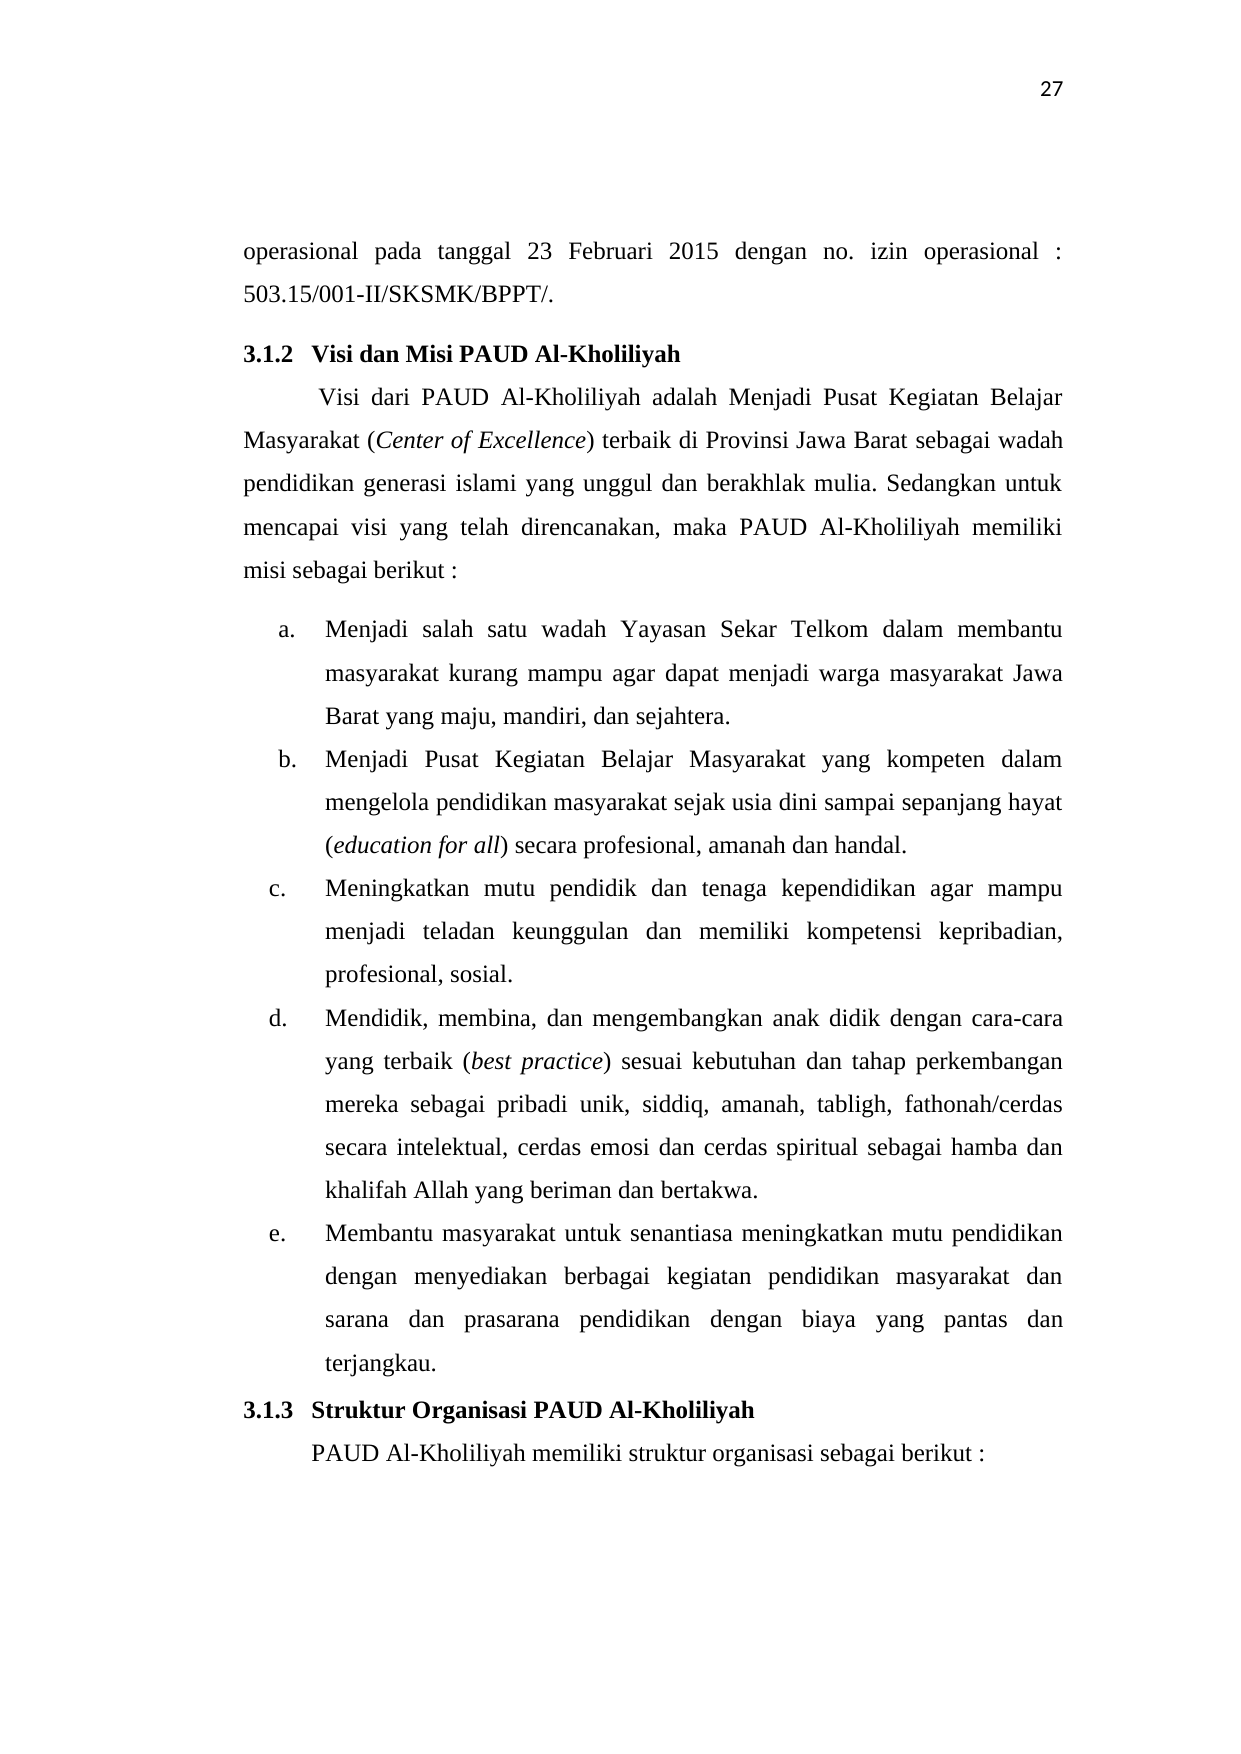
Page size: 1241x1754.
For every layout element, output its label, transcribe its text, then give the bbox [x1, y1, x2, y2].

text Visi dari PAUD Al-Kholiliyah adalah Menjadi Pusat Kegiatan Belajar Masyarakat (Center of Excellence) terbaik di Provinsi Jawa Barat sebagai wadah pendidikan generasi islami yang unggul dan berakhlak mulia. Sedangkan untuk mencapai visi yang telah direncanakan, maka PAUD Al-Kholiliyah memiliki misi sebagai berikut : [243, 382, 1063, 583]
list Membantu masyarakat untuk senantiasa meningkatkan mutu pendidikan dengan menyediakan berbagai kegiatan pendidikan masyarakat dan sarana dan prasarana pendidikan dengan biaya yang pantas dan terjangkau. [269, 1218, 1063, 1376]
text operasional pada tanggal 23 Februari 2015 dengan no. izin operasional : 503.15/001-II/SKSMK/BPPT/. [243, 236, 1063, 308]
list Menjadi salah satu wadah Yayasan Sekar Telkom dalam membantu masyarakat kurang mampu agar dapat menjadi warga masyarakat Jawa Barat yang maju, mandiri, dan sejahtera. [278, 614, 1063, 729]
list Mendidik, membina, dan mengembangkan anak didik dengan cara-cara yang terbaik (best practice) sesuai kebutuhan dan tahap perkembangan mereka sebagai pribadi unik, siddiq, amanah, tabligh, fathonah/cerdas secara intelektual, cerdas emosi dan cerdas spiritual sebagai hamba dan khalifah Allah yang beriman dan bertakwa. [269, 1003, 1063, 1204]
list Menjadi Pusat Kegiatan Belajar Masyarakat yang kompeten dalam mengelola pendidikan masyarakat sejak usia dini sampai sepanjang hayat (education for all) secara profesional, amanah dan handal. [278, 744, 1063, 859]
text PAUD Al-Kholiliyah memiliki struktur organisasi sebagai berikut : [236, 1438, 1063, 1467]
subtitle Struktur Organisasi PAUD Al-Kholiliyah [243, 1395, 1063, 1424]
list Meningkatkan mutu pendidik dan tenaga kependidikan agar mampu menjadi teladan keunggulan dan memiliki kompetensi kepribadian, profesional, sosial. [269, 873, 1063, 988]
subtitle Visi dan Misi PAUD Al-Kholiliyah [243, 339, 1063, 368]
